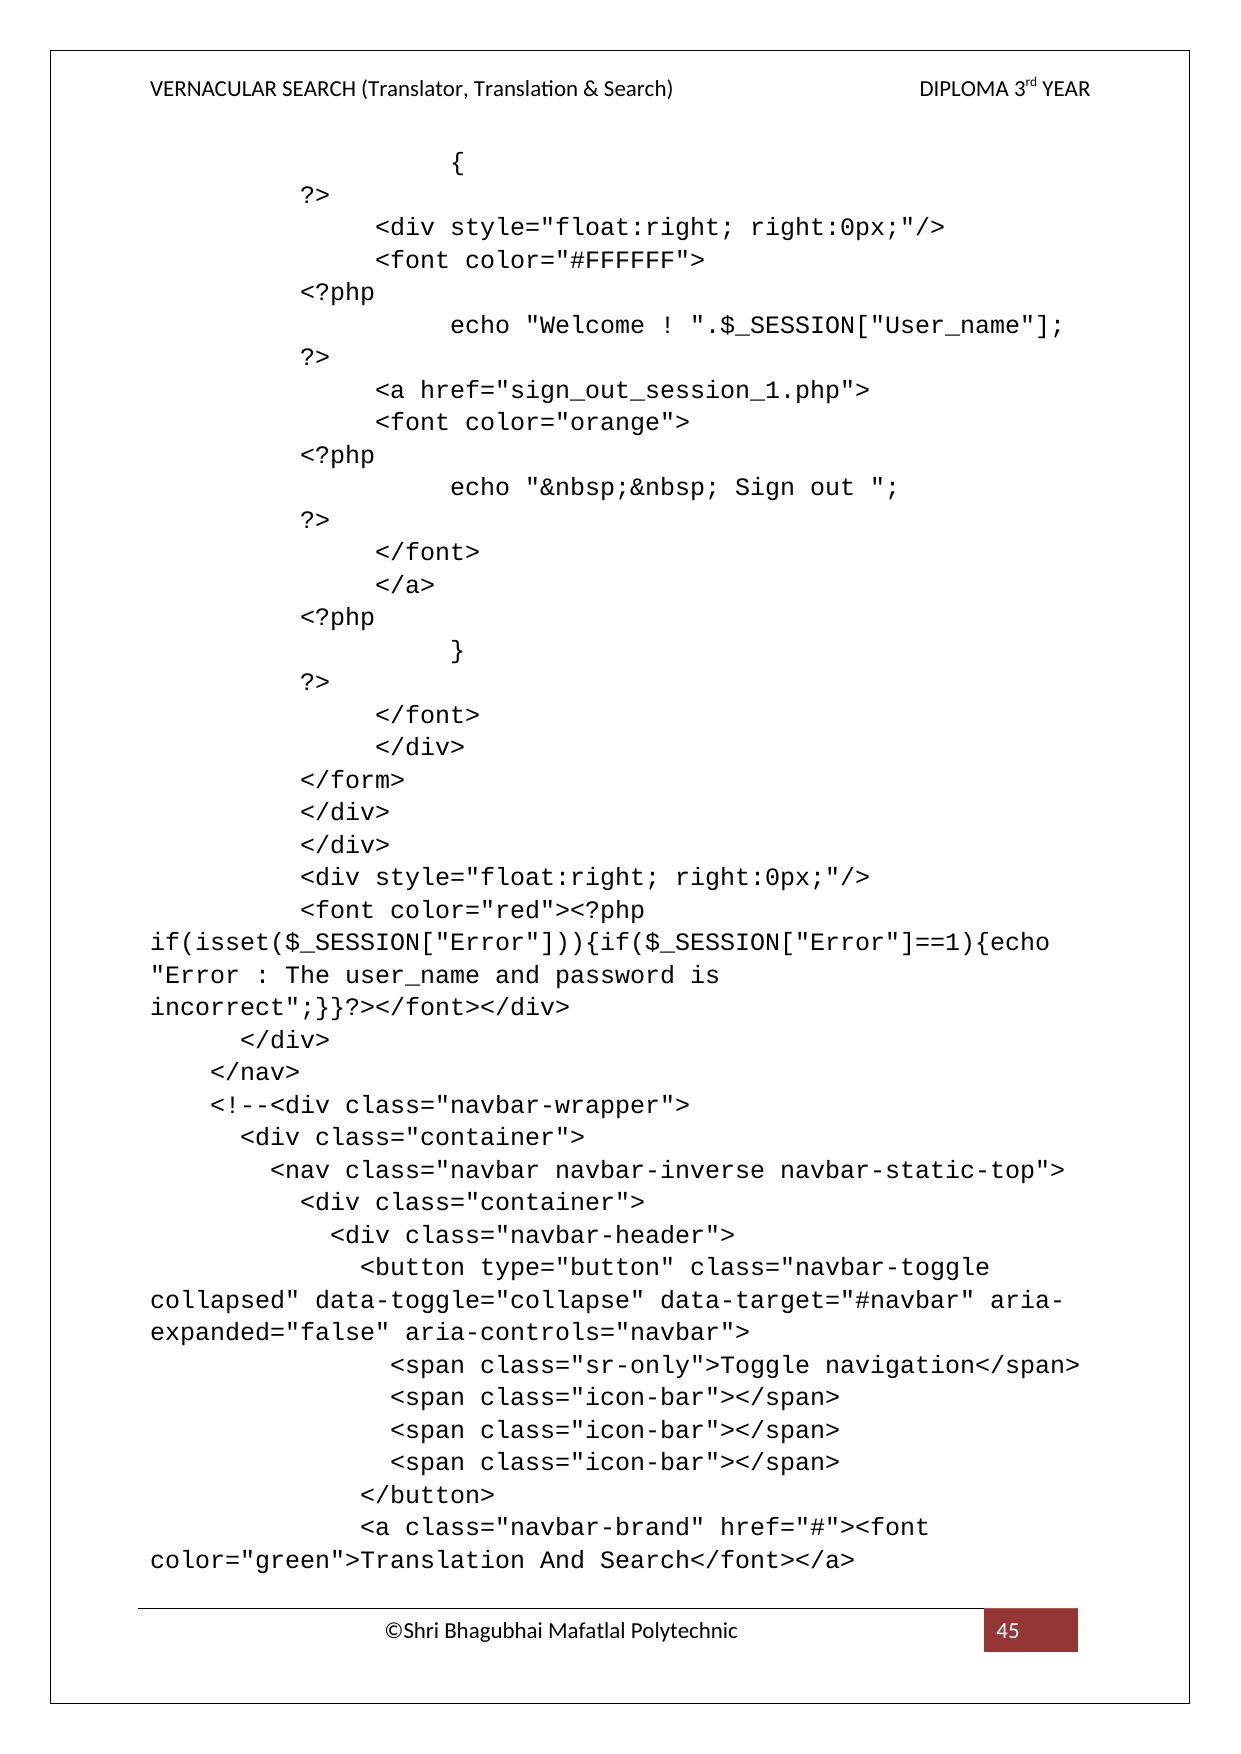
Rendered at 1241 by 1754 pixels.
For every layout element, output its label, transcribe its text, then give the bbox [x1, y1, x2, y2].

text ?> [150, 507, 1090, 536]
text <div style="float:right; right:0px;"/> [150, 865, 1090, 893]
text <div style="float:right; right:0px;"/> [150, 215, 1090, 243]
text <div class="container"> [150, 1125, 1090, 1153]
text <div class="container"> [150, 1190, 1090, 1218]
text </nav> [150, 1060, 1090, 1088]
text ?> [150, 670, 1090, 698]
text ?> [150, 182, 1090, 211]
text <font color="#FFFFFF"> [150, 247, 1090, 276]
text ?> [150, 345, 1090, 373]
text <nav class="navbar navbar-inverse navbar-static-top"> [150, 1157, 1090, 1186]
text </button> [150, 1482, 1090, 1511]
text </form> [150, 767, 1090, 796]
text </font> [150, 702, 1090, 731]
text <span class="icon-bar"></span> [150, 1417, 1090, 1446]
text <a href="sign_out_session_1.php"> [150, 377, 1090, 406]
text </div> [150, 735, 1090, 763]
text </a> [150, 572, 1090, 601]
text echo "Welcome ! ".$_SESSION["User_name"]; [150, 312, 1090, 341]
text { [150, 150, 1090, 178]
text <span class="icon-bar"></span> [150, 1450, 1090, 1478]
text <a class="navbar-brand" href="#"><font color="green">Translation And Search</font></a> [150, 1515, 1090, 1576]
text <span class="icon-bar"></span> [150, 1385, 1090, 1413]
text </font> [150, 540, 1090, 568]
text <span class="sr-only">Toggle navigation</span> [150, 1352, 1090, 1381]
text <?php [150, 605, 1090, 633]
text </div> [150, 1027, 1090, 1056]
text <?php [150, 442, 1090, 471]
text <div class="navbar-header"> [150, 1222, 1090, 1251]
text <?php [150, 280, 1090, 308]
text echo "&nbsp;&nbsp; Sign out "; [150, 475, 1090, 503]
text <!--<div class="navbar-wrapper"> [150, 1092, 1090, 1121]
text </div> [150, 832, 1090, 861]
text } [150, 637, 1090, 666]
text <button type="button" class="navbar-toggle collapsed" data-toggle="collapse" data-target="#navbar" aria-expanded="false" aria-controls="navbar"> [150, 1255, 1090, 1348]
text </div> [150, 800, 1090, 828]
text <font color="red"><?php if(isset($_SESSION["Error"])){if($_SESSION["Error"]==1){echo "Error : The user_name and password is incorrect";}}?></font></div> [150, 897, 1090, 1023]
text <font color="orange"> [150, 410, 1090, 438]
